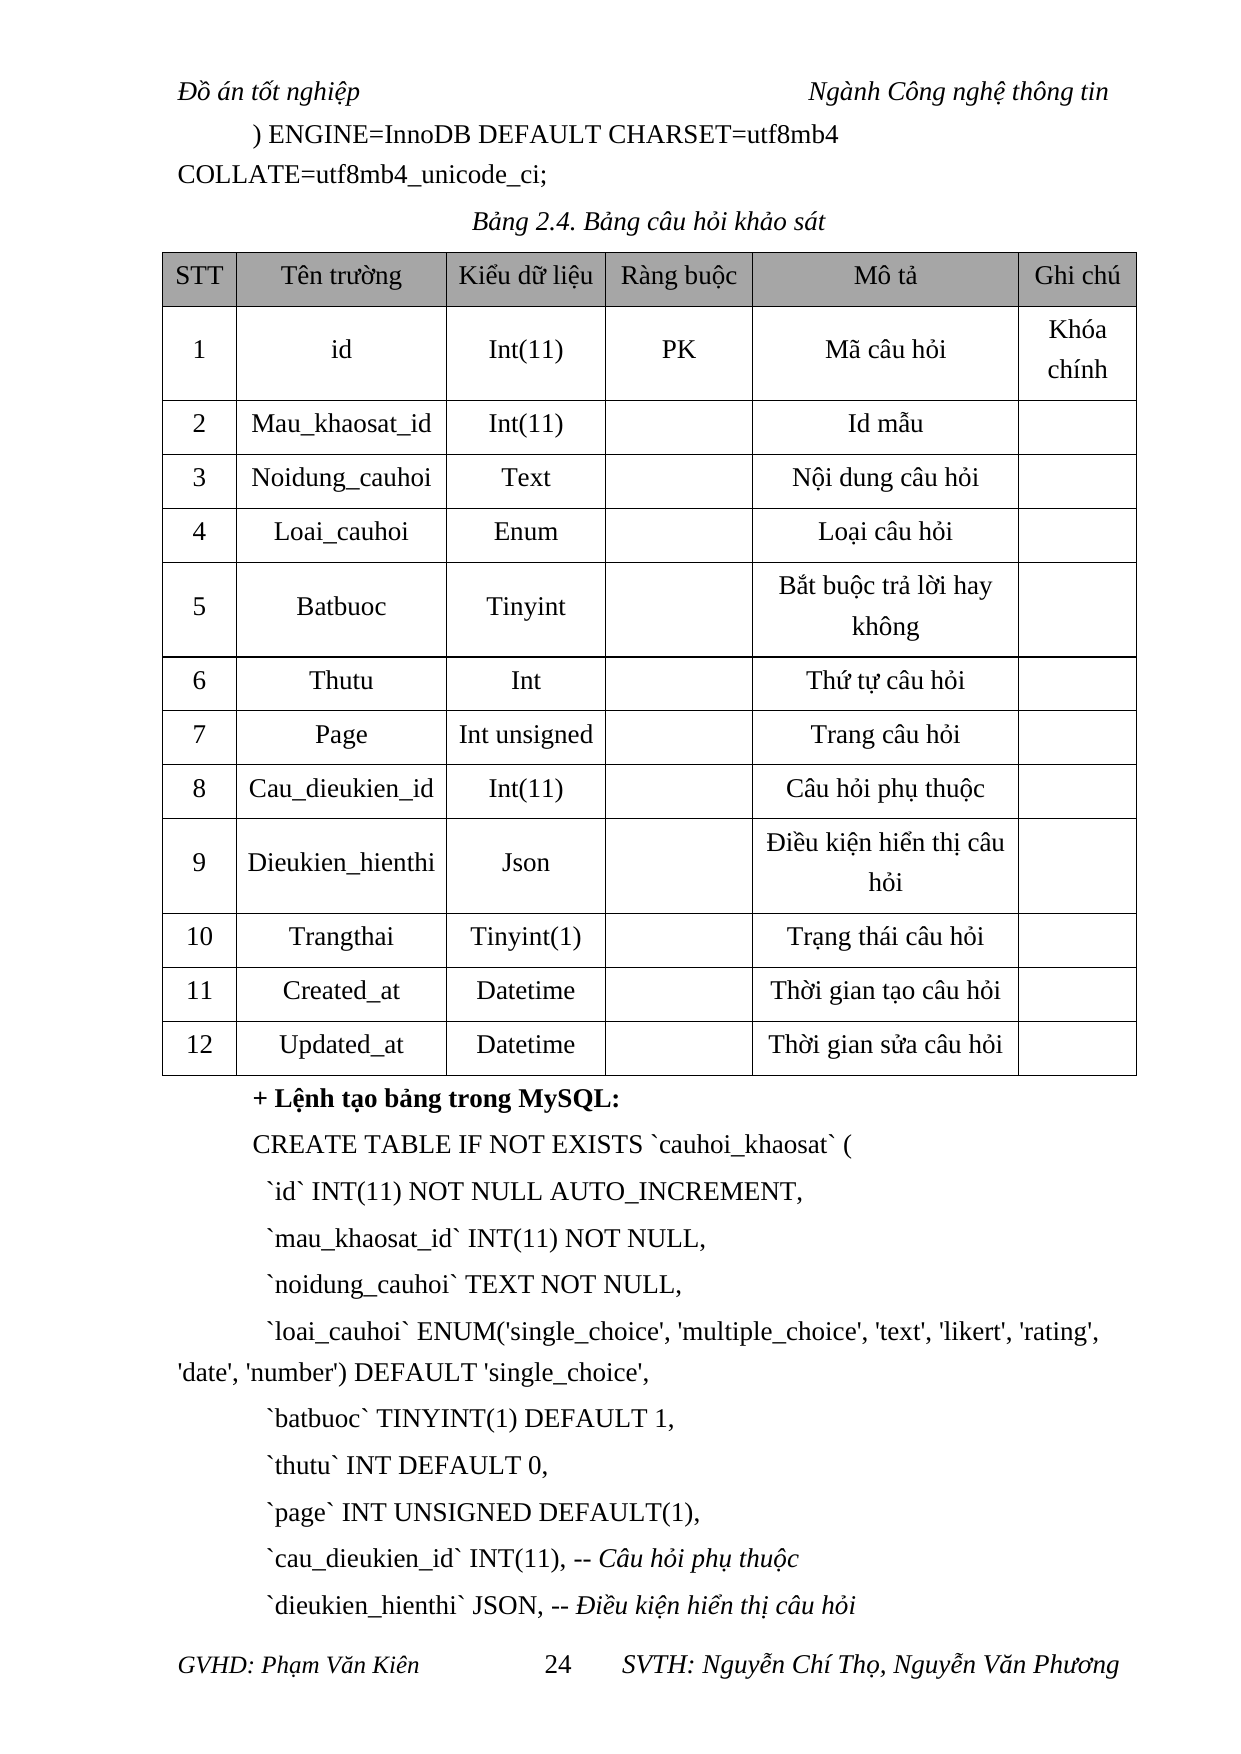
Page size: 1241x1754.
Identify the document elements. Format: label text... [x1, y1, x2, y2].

table_cell Int(11) [447, 765, 605, 818]
table_cell 12 [163, 1022, 236, 1074]
table_cell 5 [163, 563, 236, 656]
table_cell Thutu [237, 658, 446, 710]
table_header Tên trường [237, 253, 446, 306]
table_cell [1019, 914, 1136, 967]
table_cell Khóa chính [1019, 307, 1136, 400]
table_cell [1019, 455, 1136, 508]
table_cell Datetime [447, 968, 605, 1021]
table_cell 8 [163, 765, 236, 818]
text `thutu` INT DEFAULT 0, [177, 1449, 1122, 1480]
table_header Ghi chú [1019, 253, 1136, 306]
table_cell Điều kiện hiển thị câu hỏi [753, 819, 1018, 913]
table_cell Noidung_cauhoi [237, 455, 446, 508]
table_cell Thời gian sửa câu hỏi [753, 1022, 1018, 1074]
table_cell Cau_dieukien_id [237, 765, 446, 818]
table_cell PK [606, 307, 752, 400]
table_cell 10 [163, 914, 236, 967]
table_cell [1019, 563, 1136, 656]
table_cell 11 [163, 968, 236, 1021]
table_cell [606, 455, 752, 508]
text `page` INT UNSIGNED DEFAULT(1), [177, 1496, 1122, 1527]
table_cell [1019, 819, 1136, 913]
table_cell [1019, 765, 1136, 818]
table_cell Int(11) [447, 401, 605, 454]
table_cell Updated_at [237, 1022, 446, 1074]
table_header Mô tả [753, 253, 1018, 306]
table_cell Enum [447, 509, 605, 562]
table_cell Thứ tự câu hỏi [753, 658, 1018, 710]
table_cell [606, 711, 752, 764]
text `dieukien_hienthi` JSON, -- Điều kiện hiển thị câu hỏi [177, 1589, 1122, 1620]
table_header Ràng buộc [606, 253, 752, 306]
table_cell Tinyint(1) [447, 914, 605, 967]
table_cell Int [447, 658, 605, 710]
table_cell Tinyint [447, 563, 605, 656]
table_cell Batbuoc [237, 563, 446, 656]
table_cell Trạng thái câu hỏi [753, 914, 1018, 967]
table_cell [606, 914, 752, 967]
table_cell Loai_cauhoi [237, 509, 446, 562]
text `mau_khaosat_id` INT(11) NOT NULL, [177, 1222, 1122, 1253]
table_cell Mau_khaosat_id [237, 401, 446, 454]
table_cell [606, 401, 752, 454]
table_cell [606, 563, 752, 656]
table_cell [1019, 1022, 1136, 1074]
table_cell [1019, 401, 1136, 454]
table_cell [606, 765, 752, 818]
table_cell Mã câu hỏi [753, 307, 1018, 400]
table_cell Loại câu hỏi [753, 509, 1018, 562]
table_cell 6 [163, 658, 236, 710]
table_cell [1019, 658, 1136, 710]
table_cell Câu hỏi phụ thuộc [753, 765, 1018, 818]
table_cell [606, 1022, 752, 1074]
table_cell Id mẫu [753, 401, 1018, 454]
table_header Kiểu dữ liệu [447, 253, 605, 306]
table_cell 7 [163, 711, 236, 764]
text `cau_dieukien_id` INT(11), -- Câu hỏi phụ thuộc [177, 1542, 1122, 1573]
table_cell [606, 658, 752, 710]
table_cell id [237, 307, 446, 400]
table_cell Datetime [447, 1022, 605, 1074]
text Bảng 2.4. Bảng câu hỏi khảo sát [177, 205, 1122, 236]
table_cell Dieukien_hienthi [237, 819, 446, 913]
table_cell [606, 509, 752, 562]
table_cell 1 [163, 307, 236, 400]
table_cell Bắt buộc trả lời hay không [753, 563, 1018, 656]
text ) ENGINE=InnoDB DEFAULT CHARSET=utf8mb4 COLLATE=utf8mb4_unicode_ci; [177, 118, 1122, 190]
table_cell Json [447, 819, 605, 913]
text `loai_cauhoi` ENUM('single_choice', 'multiple_choice', 'text', 'likert', 'rating', 'date', 'number') DEFAULT 'single_choice', [177, 1315, 1122, 1387]
text `batbuoc` TINYINT(1) DEFAULT 1, [177, 1402, 1122, 1433]
table_cell Thời gian tạo câu hỏi [753, 968, 1018, 1021]
table_cell 2 [163, 401, 236, 454]
table_cell [1019, 968, 1136, 1021]
table_cell Text [447, 455, 605, 508]
text + Lệnh tạo bảng trong MySQL: [177, 1082, 1122, 1113]
text `id` INT(11) NOT NULL AUTO_INCREMENT, [177, 1175, 1122, 1206]
table_cell Int unsigned [447, 711, 605, 764]
table_cell Page [237, 711, 446, 764]
table_cell 4 [163, 509, 236, 562]
table_cell [1019, 711, 1136, 764]
table_cell [606, 968, 752, 1021]
table_cell Trang câu hỏi [753, 711, 1018, 764]
table_cell Created_at [237, 968, 446, 1021]
table_cell Trangthai [237, 914, 446, 967]
table_cell 9 [163, 819, 236, 913]
table_cell Nội dung câu hỏi [753, 455, 1018, 508]
table_cell 3 [163, 455, 236, 508]
table_header STT [163, 253, 236, 306]
table_cell [1019, 509, 1136, 562]
text `noidung_cauhoi` TEXT NOT NULL, [177, 1268, 1122, 1300]
text CREATE TABLE IF NOT EXISTS `cauhoi_khaosat` ( [177, 1128, 1122, 1160]
table_cell [606, 819, 752, 913]
table_cell Int(11) [447, 307, 605, 400]
